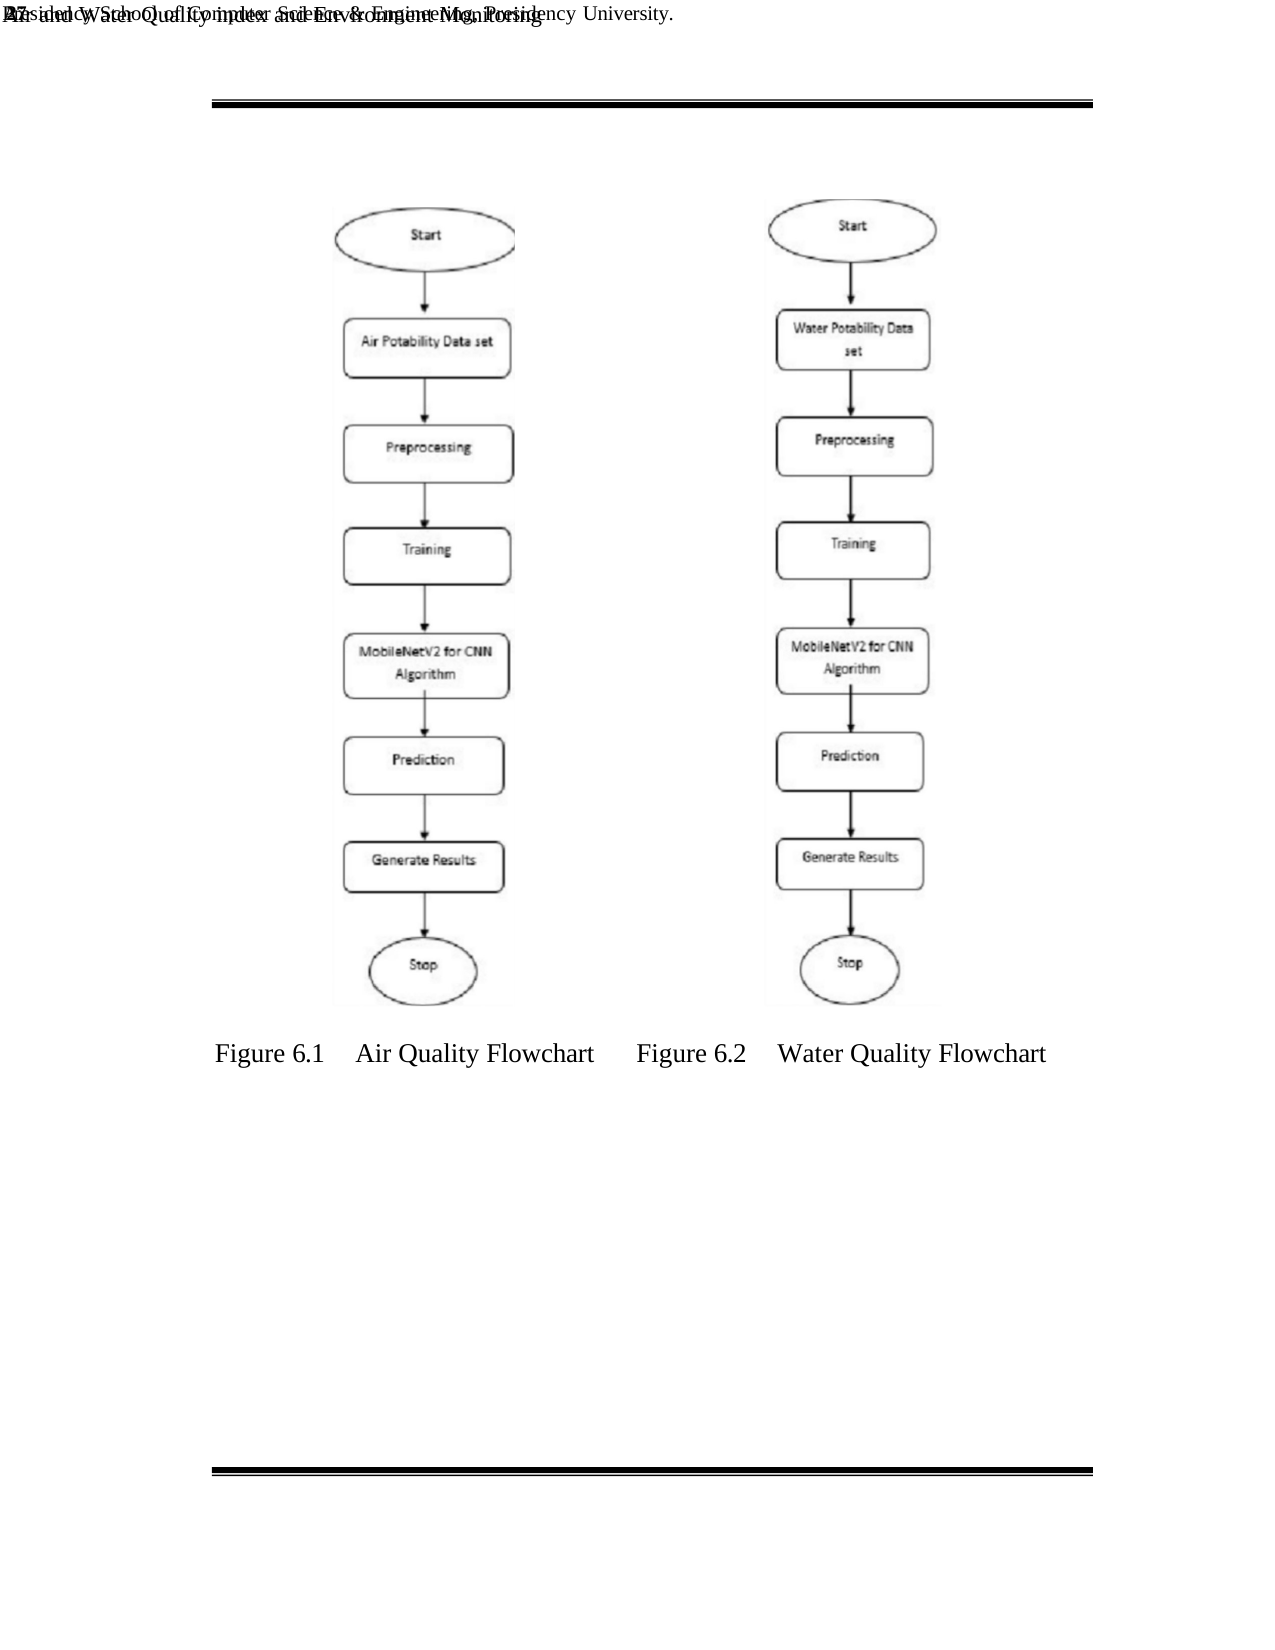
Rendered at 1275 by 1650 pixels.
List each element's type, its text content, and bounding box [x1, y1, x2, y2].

picture [332, 206, 515, 1007]
picture [763, 199, 942, 1007]
text Figure 6.1 Air Quality Flowchart Figure 6.2 Water Quality Flowchart [214, 1037, 1125, 1068]
